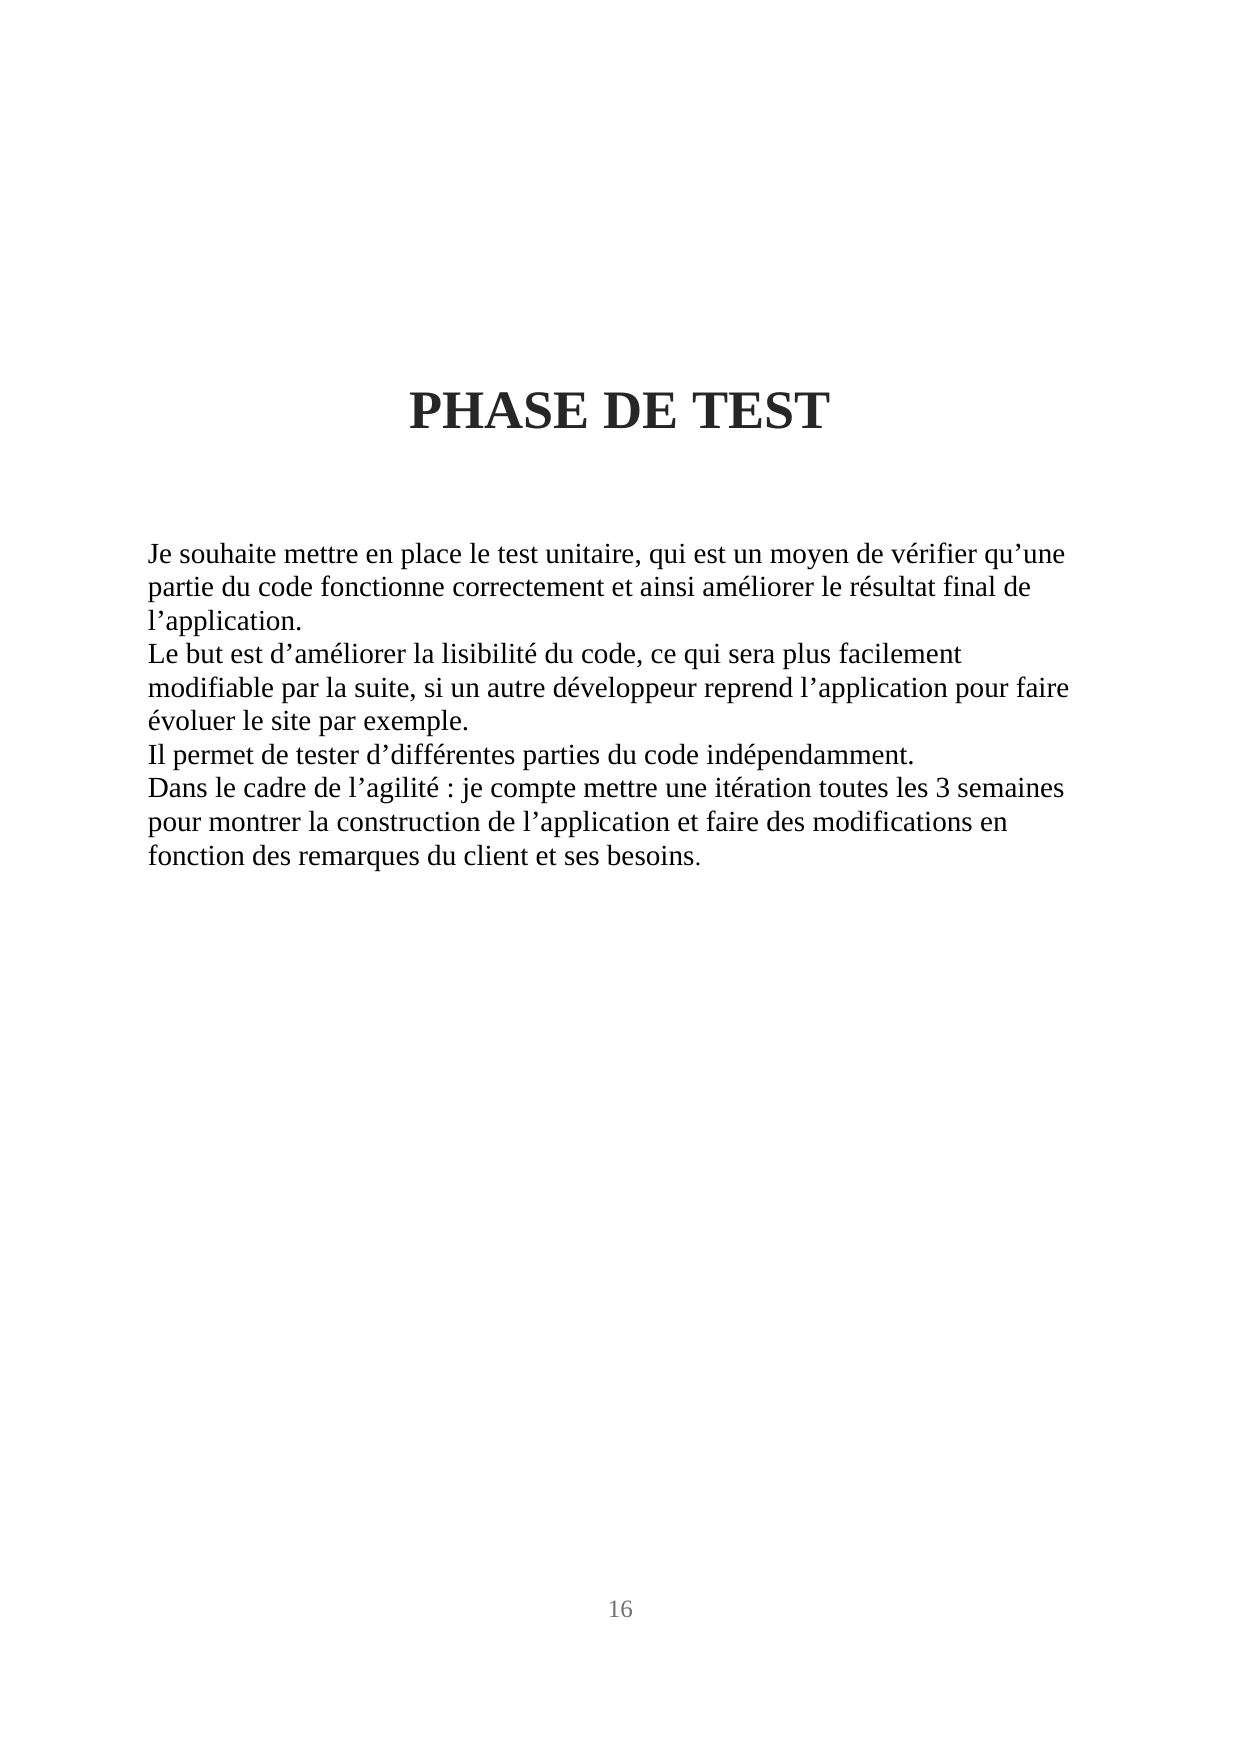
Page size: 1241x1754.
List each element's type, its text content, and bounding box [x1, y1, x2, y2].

text Le but est d’améliorer la lisibilité du code, ce qui sera plus facilement modifiable par la suite, si un autre développeur reprend l’application pour faire évoluer le site par exemple. [148, 636, 1093, 737]
text Il permet de tester d’différentes parties du code indépendamment. [148, 737, 1093, 771]
text PHASE DE TEST [148, 378, 1093, 440]
text Je souhaite mettre en place le test unitaire, qui est un moyen de vérifier qu’une partie du code fonctionne correctement et ainsi améliorer le résultat final de l’application. [148, 536, 1093, 636]
text Dans le cadre de l’agilité : je compte mettre une itération toutes les 3 semaines pour montrer la construction de l’application et faire des modifications en fonction des remarques du client et ses besoins. [148, 771, 1093, 871]
